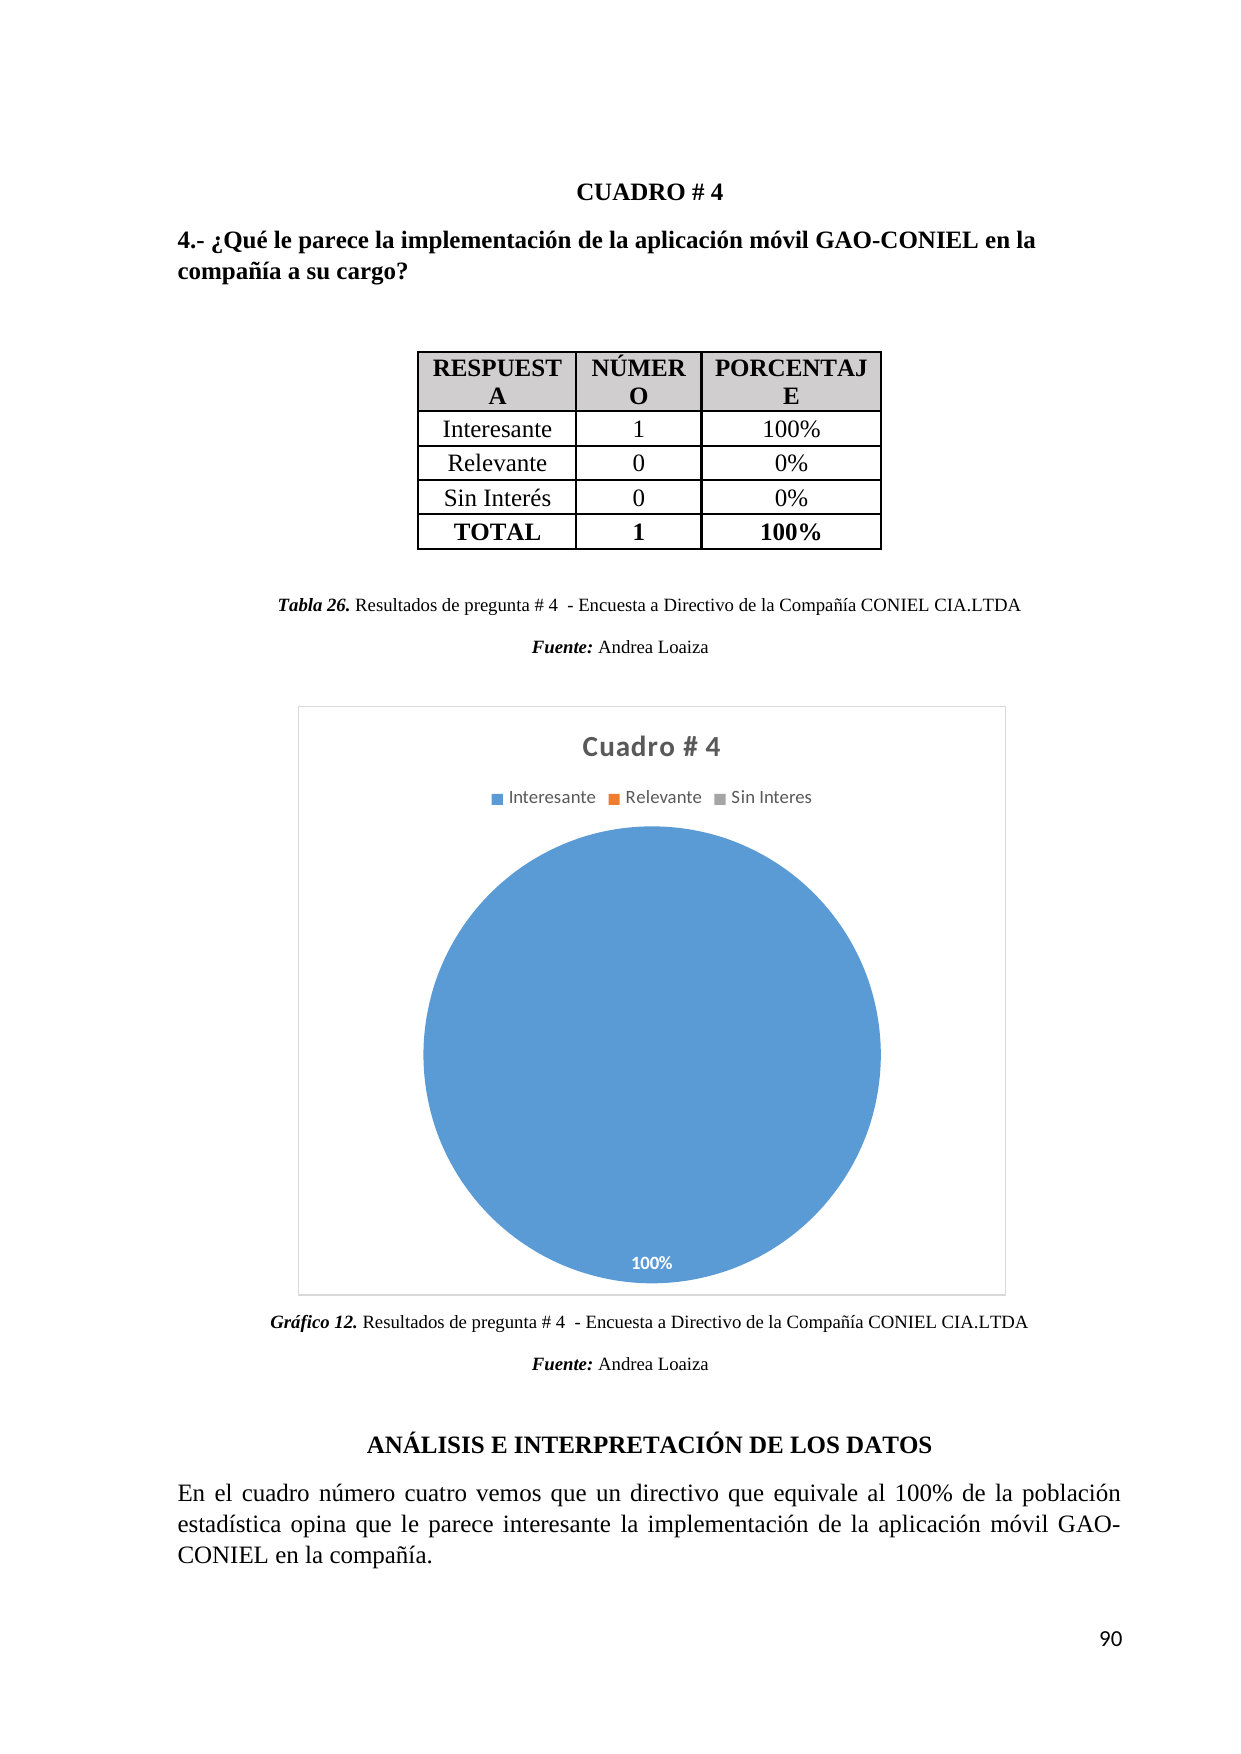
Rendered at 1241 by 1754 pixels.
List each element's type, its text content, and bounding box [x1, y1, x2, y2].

table_header NÚMERO [577, 353, 700, 410]
table_cell Sin Interés [419, 481, 575, 513]
table_cell 0% [703, 447, 880, 479]
table_header RESPUESTA [419, 353, 575, 410]
table_cell 0% [703, 481, 880, 513]
table_cell Interesante [419, 412, 575, 444]
text CUADRO # 4 [177, 177, 1122, 206]
table_cell 1 [577, 412, 700, 444]
text 4.- ¿Qué le parece la implementación de la aplicación móvil GAO-CONIEL en la compañía a su cargo? [177, 225, 1122, 285]
table_cell 0 [577, 447, 700, 479]
text ANÁLISIS E INTERPRETACIÓN DE LOS DATOS [177, 1430, 1122, 1459]
text Gráfico 12. Resultados de pregunta # 4 - Encuesta a Directivo de la Compañía CONIEL CIA.LTDA [177, 1311, 1122, 1332]
table_cell 0 [577, 481, 700, 513]
table_cell 100% [703, 412, 880, 444]
table_cell 1 [577, 515, 700, 548]
table_cell 100% [703, 515, 880, 548]
table_cell TOTAL [419, 515, 575, 548]
table_header PORCENTAJE [703, 353, 880, 410]
text En el cuadro número cuatro vemos que un directivo que equivale al 100% de la población estadística opina que le parece interesante la implementación de la aplicación móvil GAO-CONIEL en la compañía. [177, 1478, 1122, 1569]
table_cell Relevante [419, 447, 575, 479]
